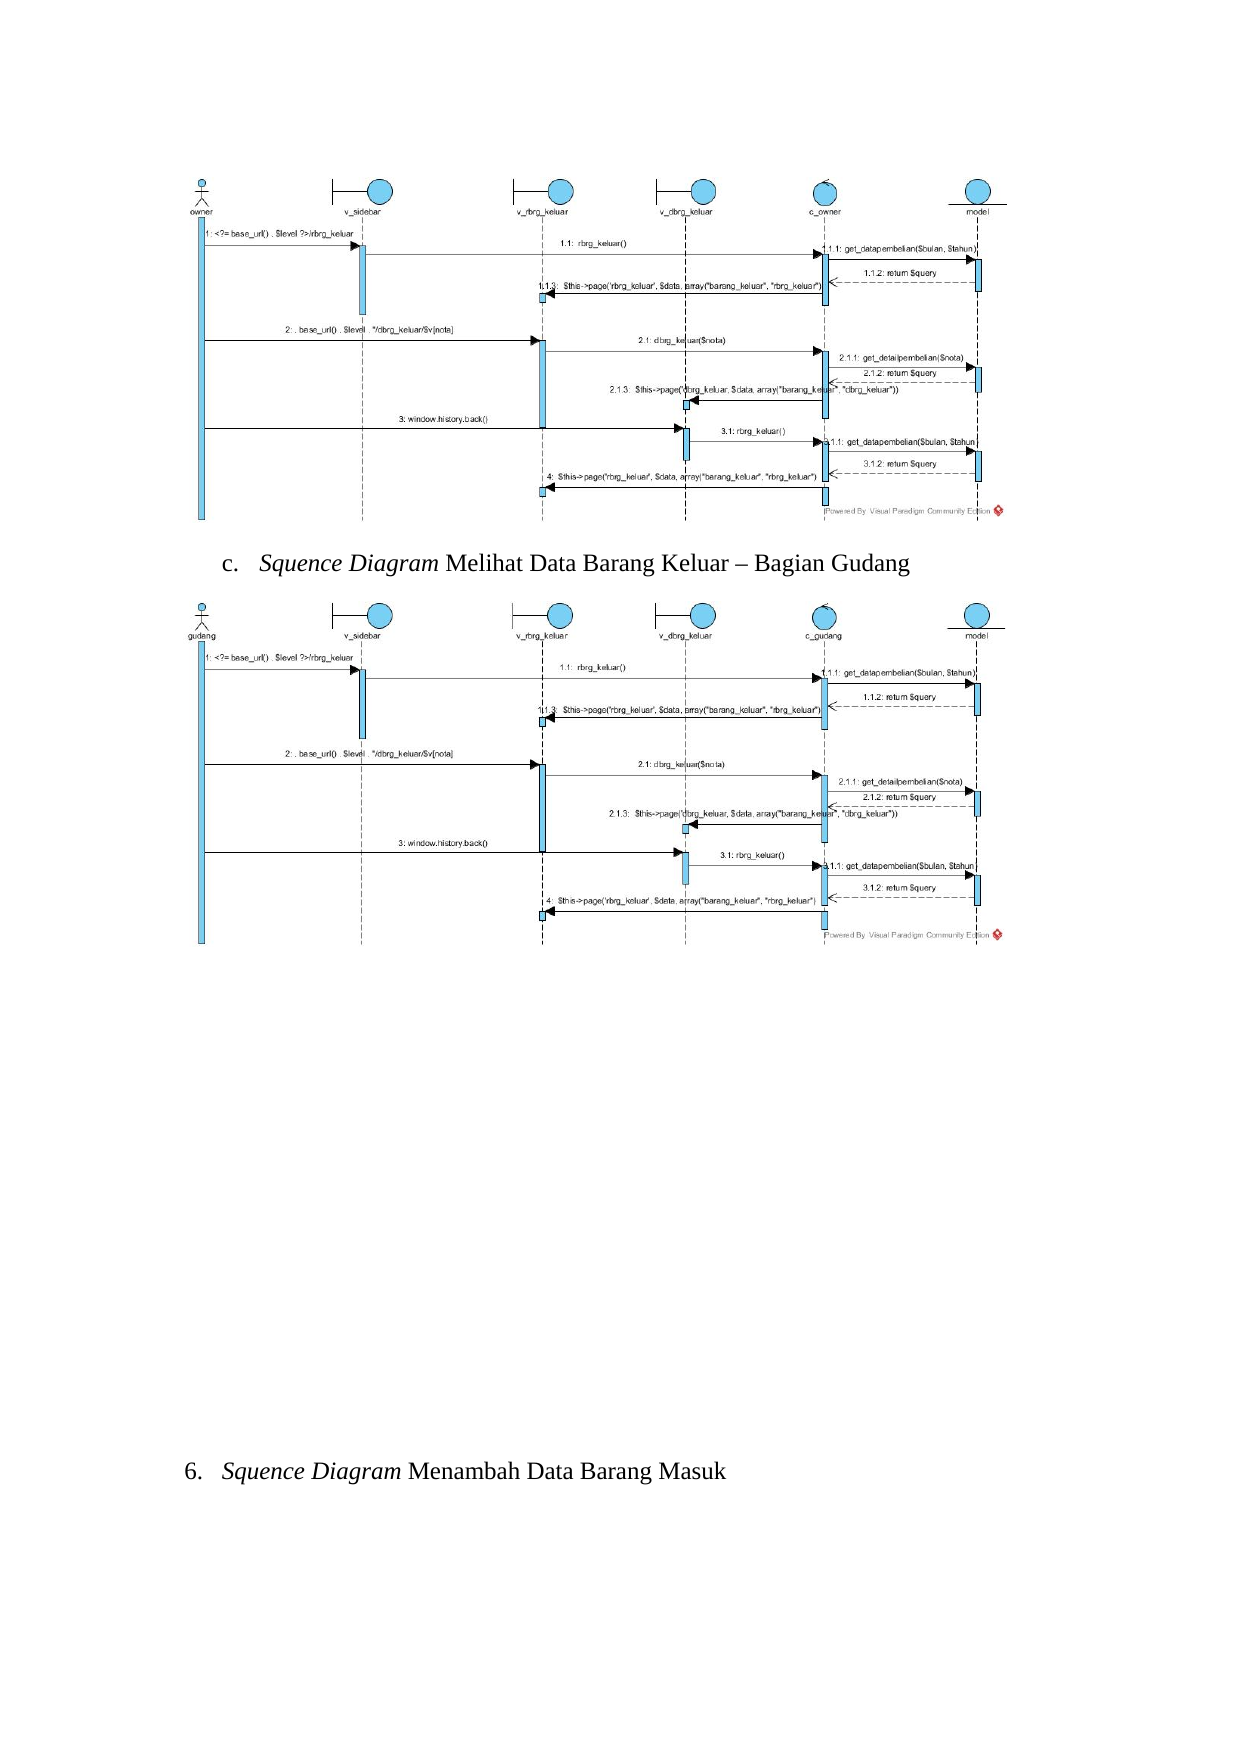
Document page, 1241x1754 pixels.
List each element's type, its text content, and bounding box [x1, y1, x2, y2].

picture [177, 177, 1007, 523]
list Squence Diagram Menambah Data Barang Masuk [184, 1456, 1004, 1485]
list Squence Diagram Melihat Data Barang Keluar – Bagian Gudang [222, 548, 1004, 576]
picture [177, 601, 1006, 947]
